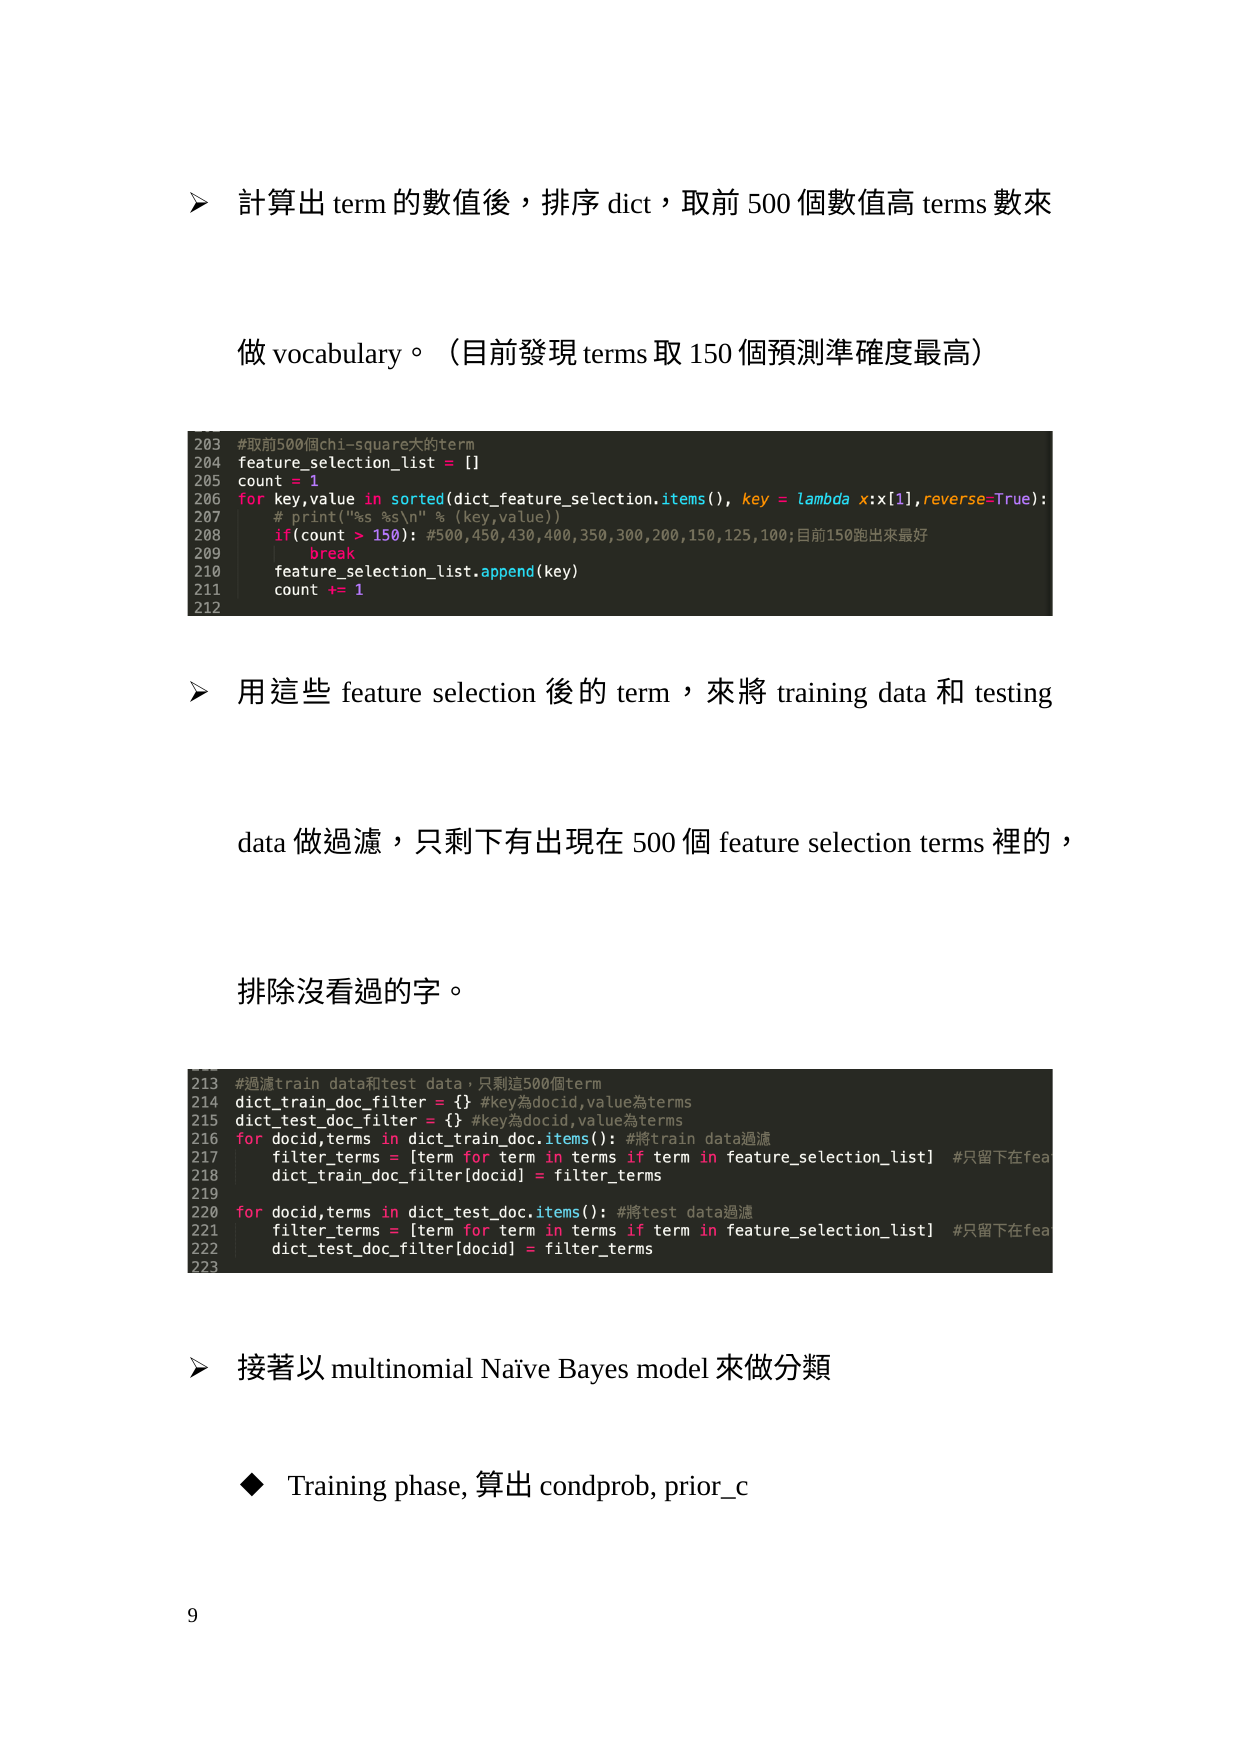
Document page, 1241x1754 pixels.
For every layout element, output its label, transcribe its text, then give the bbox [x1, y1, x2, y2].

list 計算出term的數值後，排序dict，取前500個數值高terms數來做vocabulary。（目前發現terms取150個預測準確度最高） [187, 164, 1053, 389]
picture [187, 1069, 1053, 1273]
picture [187, 431, 1053, 616]
list 接著以multinomial Naïve Bayes model來做分類 [187, 1328, 1053, 1403]
list Training phase, 算出condprob, prior_c [237, 1445, 1053, 1520]
list 用這些feature selection後的term，來將training data和testing data做過濾，只剩下有出現在500個feature selection terms裡的，排除沒看過的字。 [187, 652, 1053, 1027]
